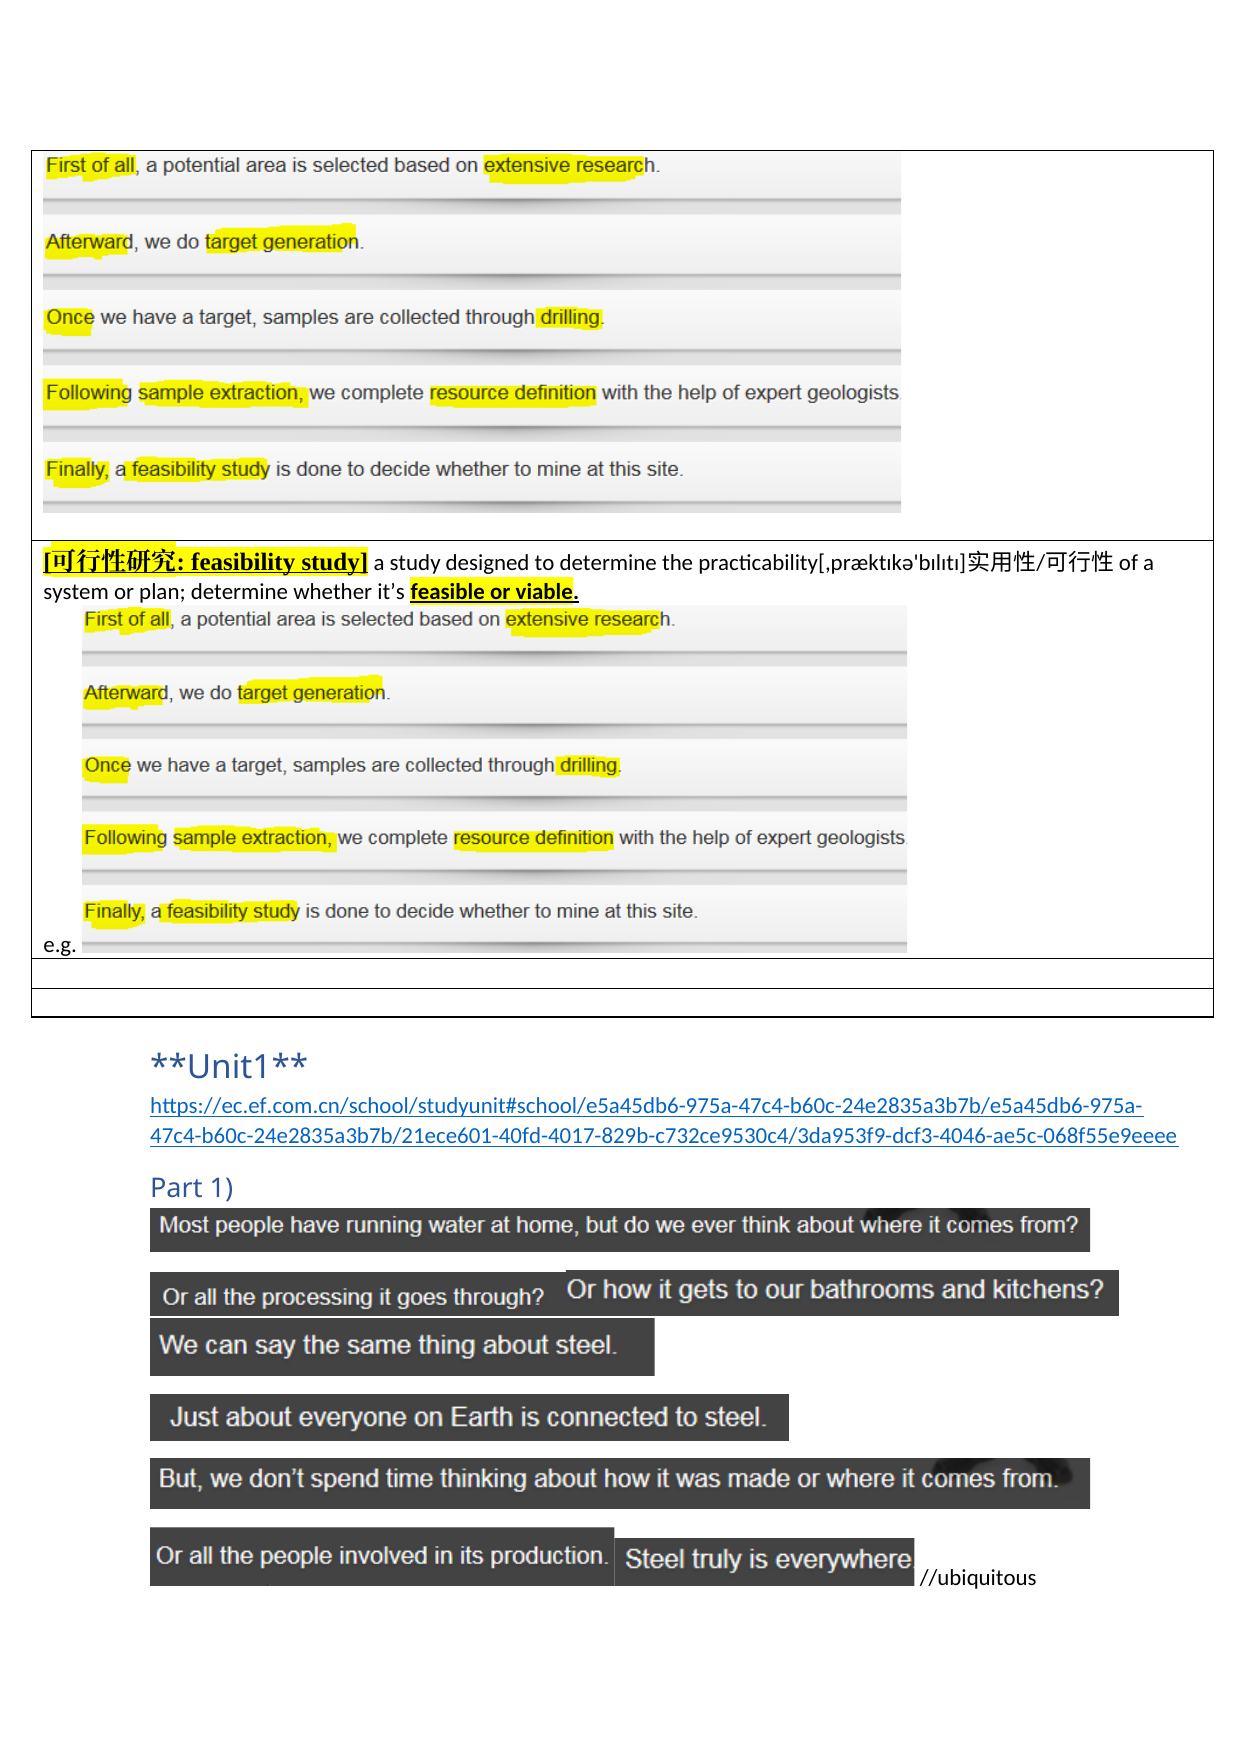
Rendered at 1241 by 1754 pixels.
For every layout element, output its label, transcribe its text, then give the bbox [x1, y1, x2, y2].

picture [150, 1458, 1091, 1509]
picture [43, 151, 902, 513]
picture [82, 605, 908, 953]
text https://ec.ef.com.cn/school/studyunit#school/e5a45db6-975a-47c4-b60c-24e2835a3b7b/e5a45db6-975a-47c4-b60c-24e2835a3b7b/21ece601-40fd-4017-829b-c732ce9530c4/3da953f9-dcf3-4046-ae5c-068f55e9eeee [150, 1091, 1181, 1150]
table_cell [32, 959, 1213, 987]
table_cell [32, 151, 1213, 540]
picture [150, 1270, 1119, 1316]
picture [150, 1527, 915, 1586]
table_cell [32, 989, 1213, 1016]
picture [150, 1208, 1091, 1252]
picture [150, 1318, 655, 1376]
subtitle Part 1) [150, 1168, 1181, 1205]
subtitle **Unit1** [150, 1042, 1181, 1088]
picture [150, 1394, 789, 1441]
table_cell [可行性研究: feasibility study] a study designed to determine the practicability[,præktɪkə'bɪlɪtɪ]实用性/可行性 of a system or plan; determine whether it’s feasible or viable. e.g. [32, 541, 1213, 958]
